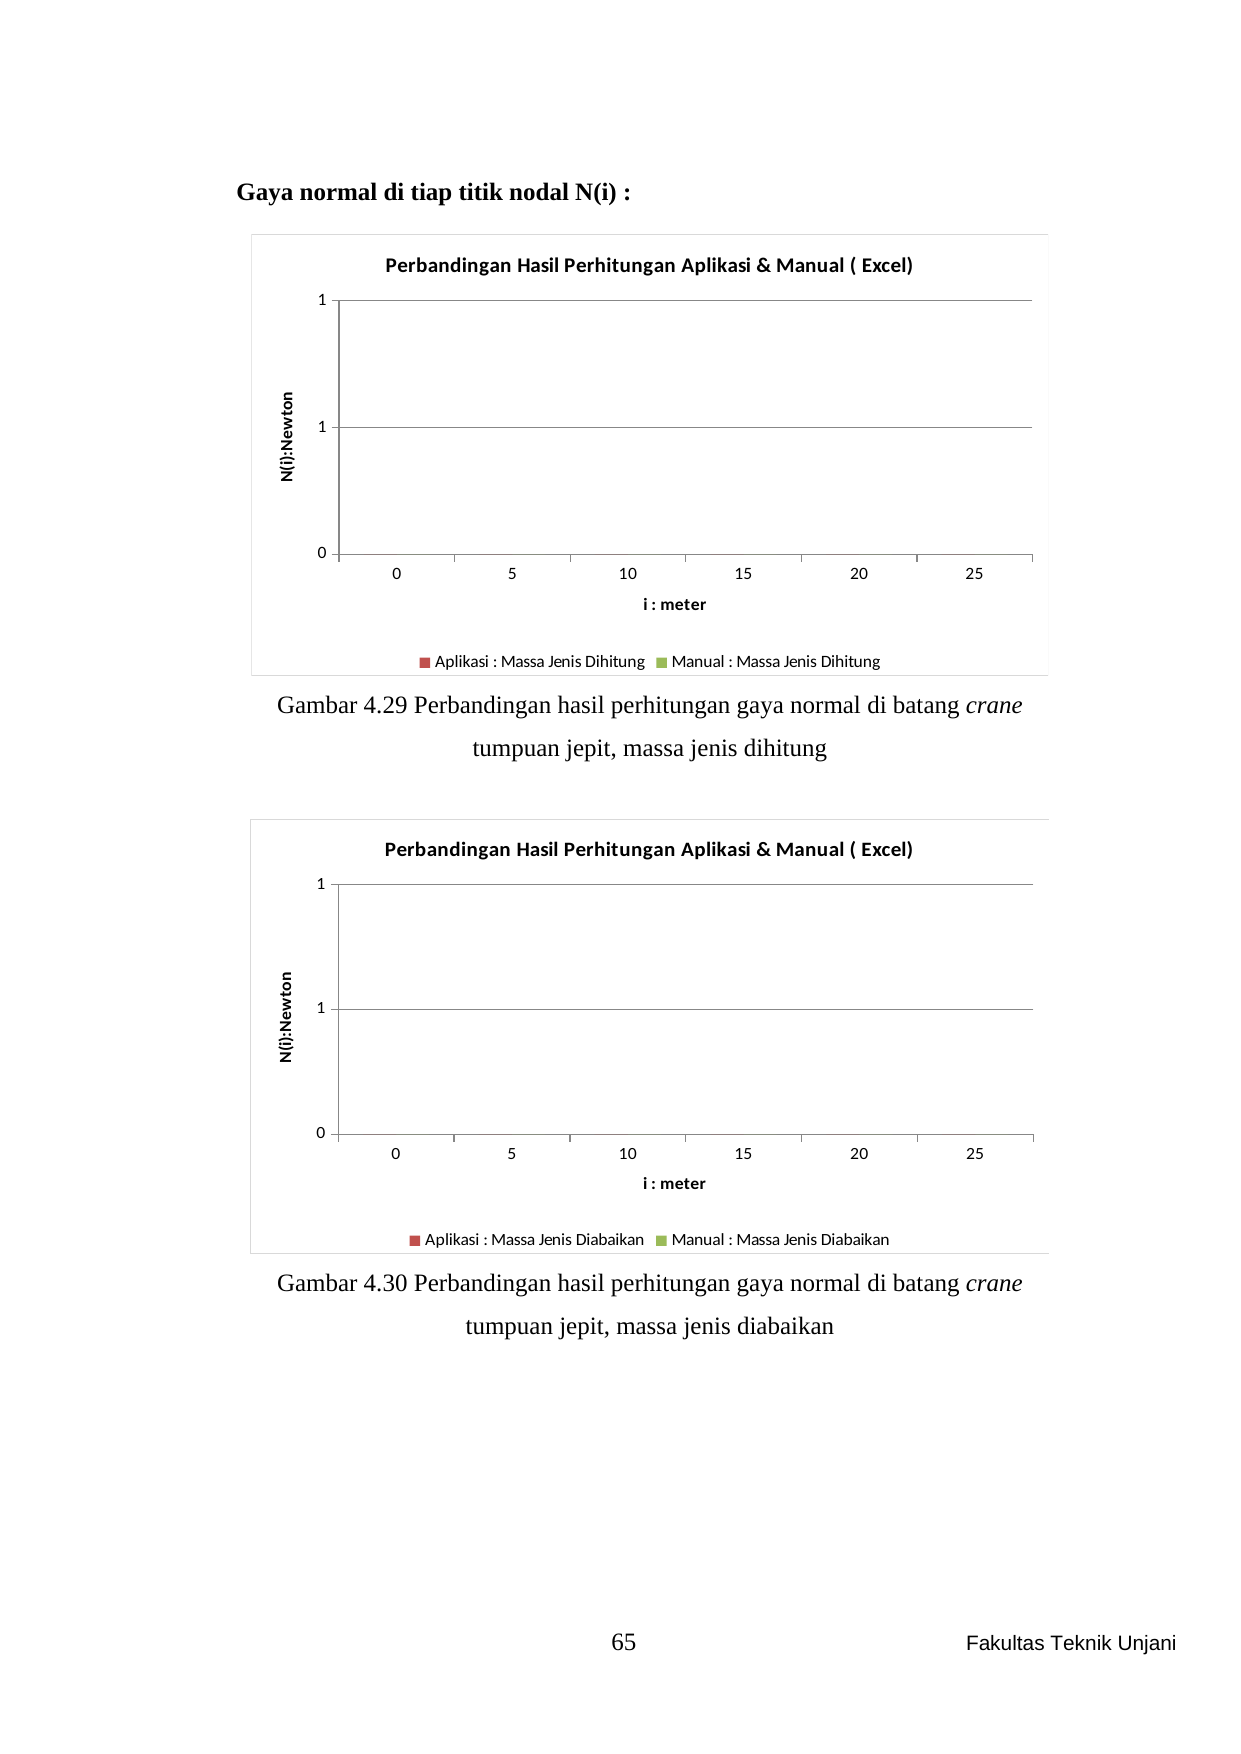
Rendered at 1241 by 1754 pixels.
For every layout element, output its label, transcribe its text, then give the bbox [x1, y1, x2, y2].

text Gaya normal di tiap titik nodal N(i) : [236, 177, 1063, 206]
